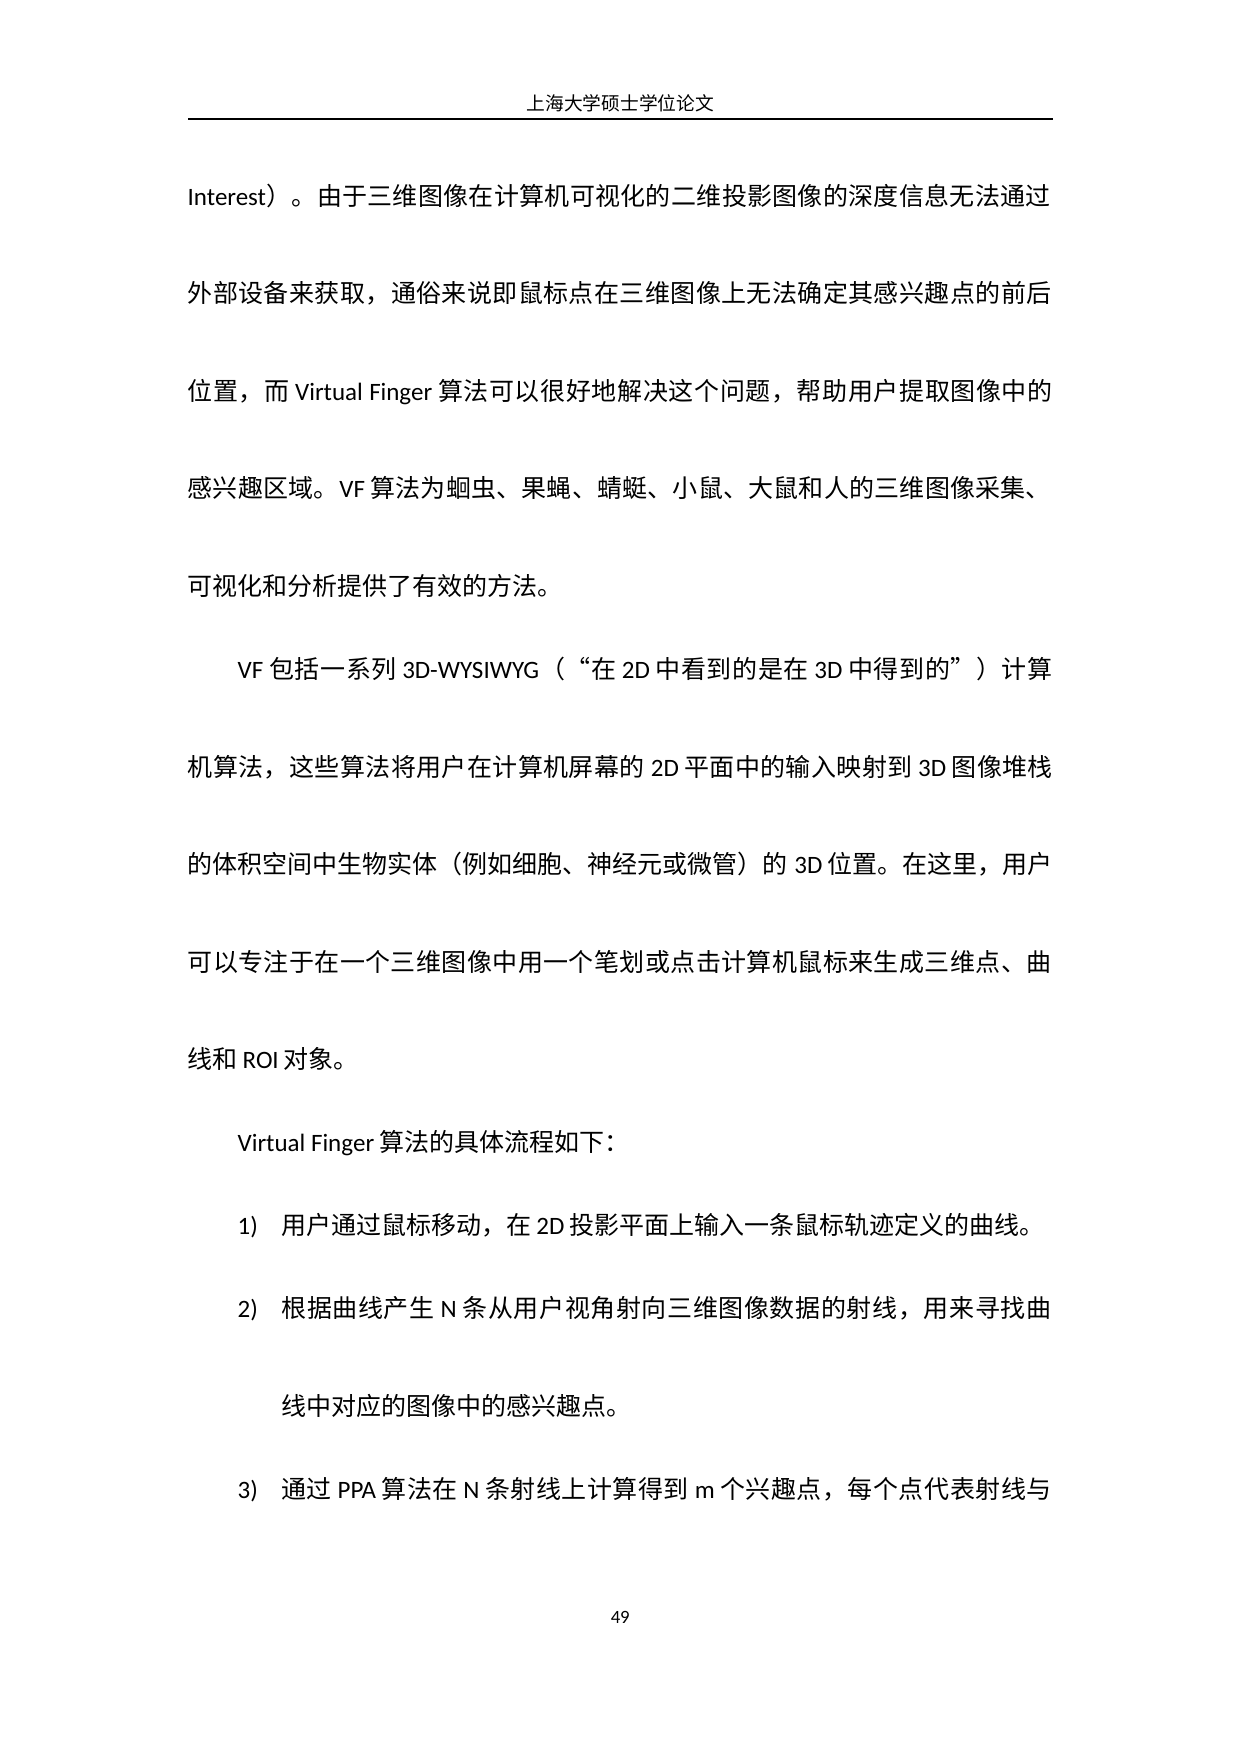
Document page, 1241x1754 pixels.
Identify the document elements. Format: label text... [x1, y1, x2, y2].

text VF包括一系列3D-WYSIWYG（“在2D中看到的是在3D中得到的”）计算机算法，这些算法将用户在计算机屏幕的2D平面中的输入映射到3D图像堆栈的体积空间中生物实体（例如细胞、神经元或微管）的3D位置。在这里，用户可以专注于在一个三维图像中用一个笔划或点击计算机鼠标来生成三维点、曲线和ROI对象。 [187, 635, 1053, 1090]
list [237, 1455, 1053, 1520]
list 用户通过鼠标移动，在2D投影平面上输入一条鼠标轨迹定义的曲线。 [237, 1191, 1053, 1256]
text Virtual Finger算法的具体流程如下： [187, 1108, 1053, 1173]
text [187, 162, 1053, 617]
list 根据曲线产生N条从用户视角射向三维图像数据的射线，用来寻找曲线中对应的图像中的感兴趣点。 [237, 1274, 1053, 1437]
